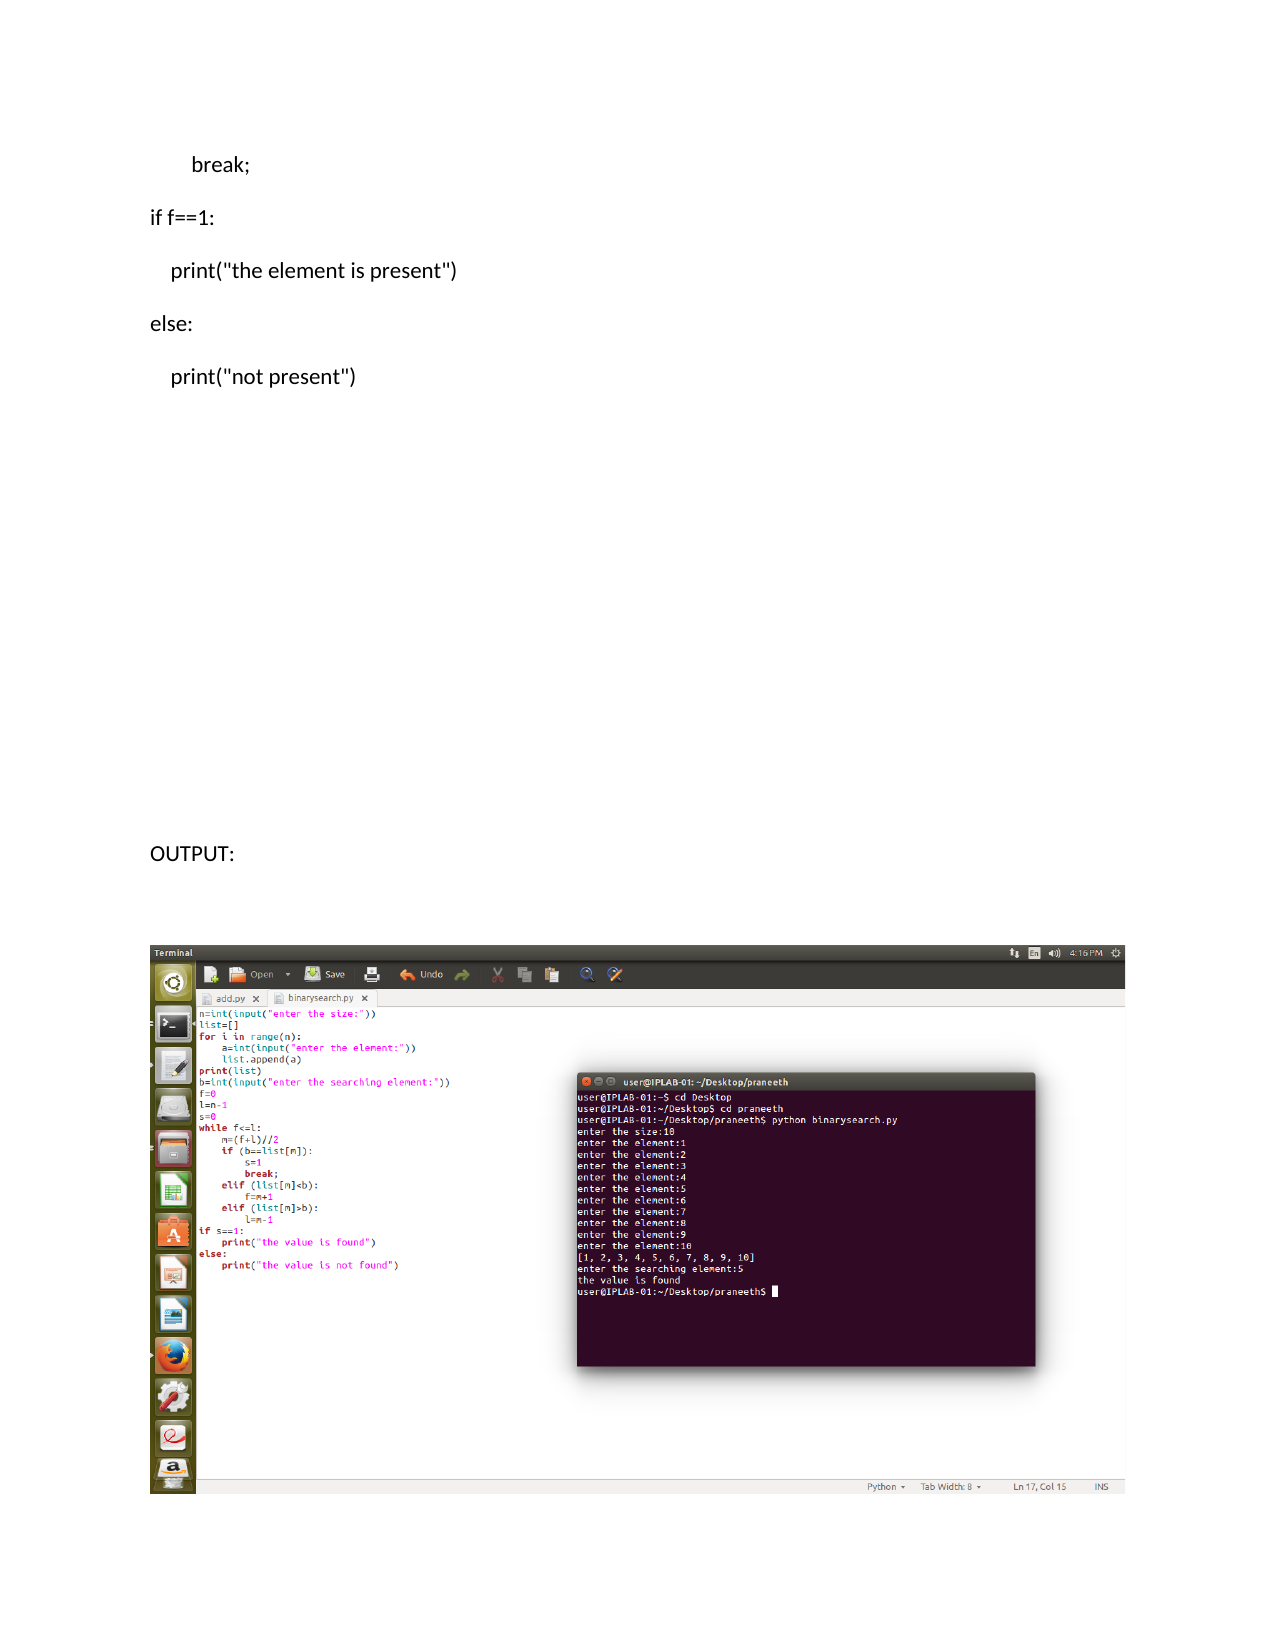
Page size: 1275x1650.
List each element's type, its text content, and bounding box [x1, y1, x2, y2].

text OUTPUT: [150, 839, 1125, 867]
text else: [150, 309, 1125, 337]
text print("the element is present") [150, 256, 1125, 284]
text if f==1: [150, 203, 1125, 231]
picture [150, 945, 1125, 1494]
text break; [150, 150, 1125, 178]
text print("not present") [150, 362, 1125, 390]
